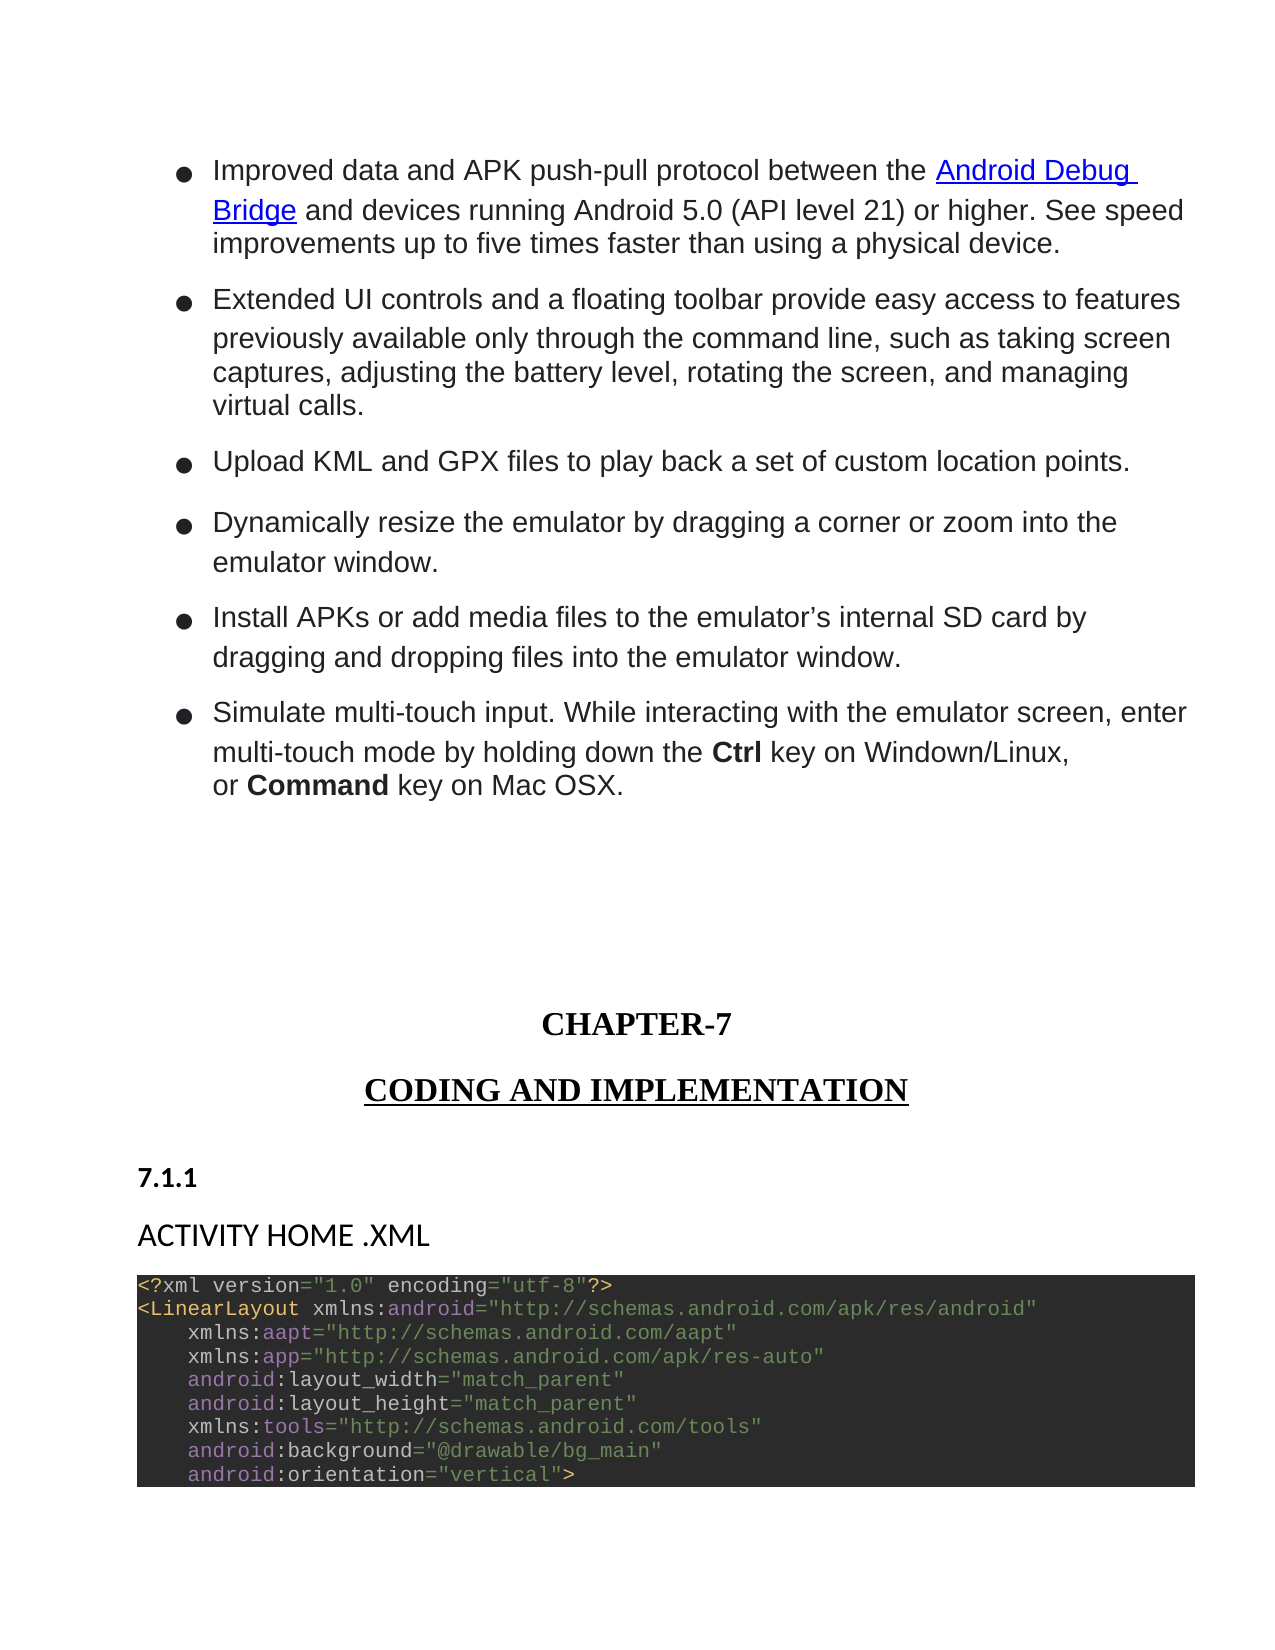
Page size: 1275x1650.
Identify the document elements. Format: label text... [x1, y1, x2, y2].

subtitle CODING AND IMPLEMENTATION [155, 1071, 1117, 1109]
list Simulate multi-touch input. While interacting with the emulator screen, enter multi-touch mode by holding down the Ctrl key on Windown/Linux, or Command key on Mac OSX. [175, 692, 1195, 802]
text CHAPTER-7 [199, 1004, 1074, 1043]
list Extended UI controls and a floating toolbar provide easy access to features previously available only through the command line, such as taking screen captures, adjusting the battery level, rotating the screen, and managing virtual calls. [175, 278, 1195, 422]
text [137, 1275, 1195, 1487]
text 7.1.1 [137, 1159, 1195, 1194]
text ACTIVITY HOME .XML [137, 1214, 1195, 1255]
list Install APKs or add media files to the emulator’s internal SD card by dragging and dropping files into the emulator window. [175, 597, 1195, 673]
list Upload KML and GPX files to play back a set of custom location points. [175, 441, 1195, 483]
list Improved data and APK push-pull protocol between the Android Debug Bridge and devices running Android 5.0 (API level 21) or higher. See speed improvements up to five times faster than using a physical device. [175, 150, 1195, 260]
list Dynamically resize the emulator by dragging a corner or zoom into the emulator window. [175, 502, 1195, 578]
